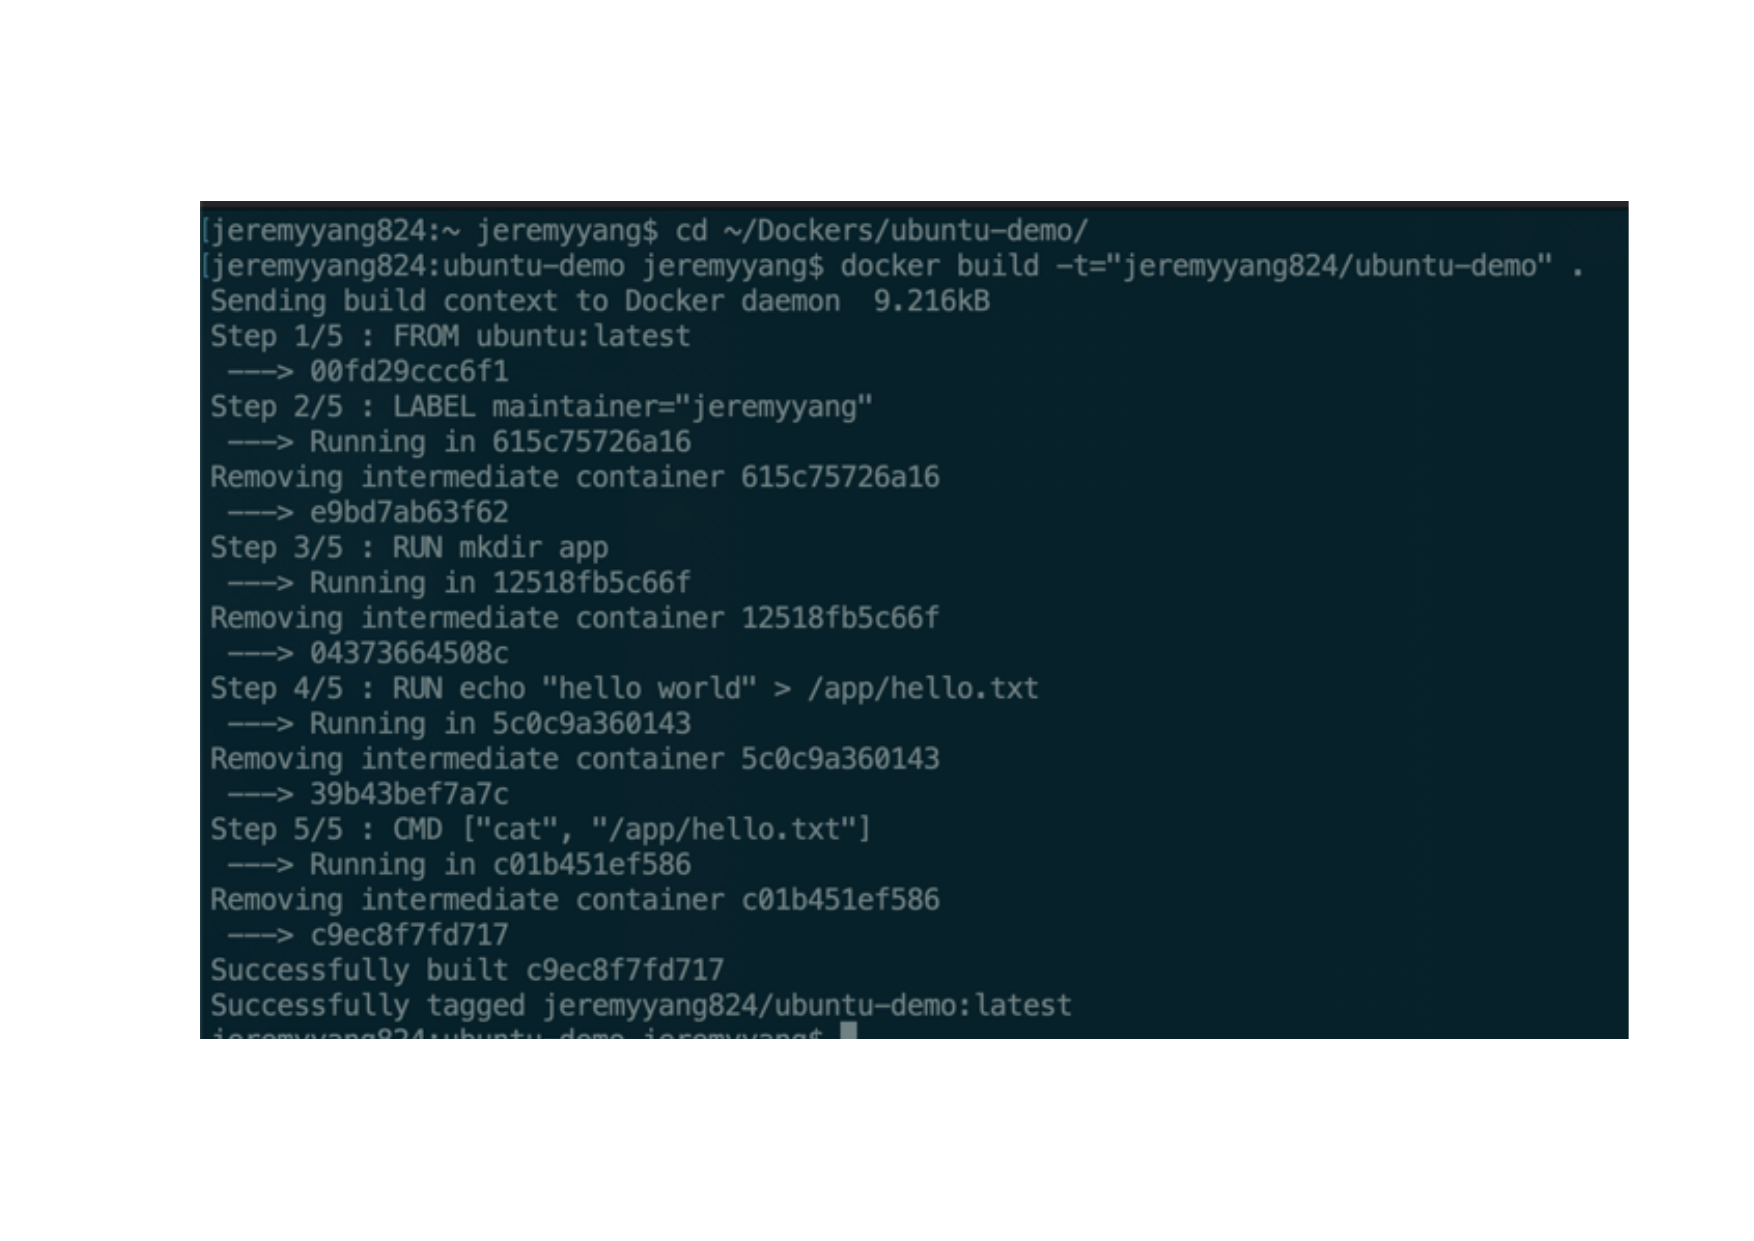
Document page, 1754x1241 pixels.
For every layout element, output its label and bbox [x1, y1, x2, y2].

picture [200, 201, 1629, 1039]
